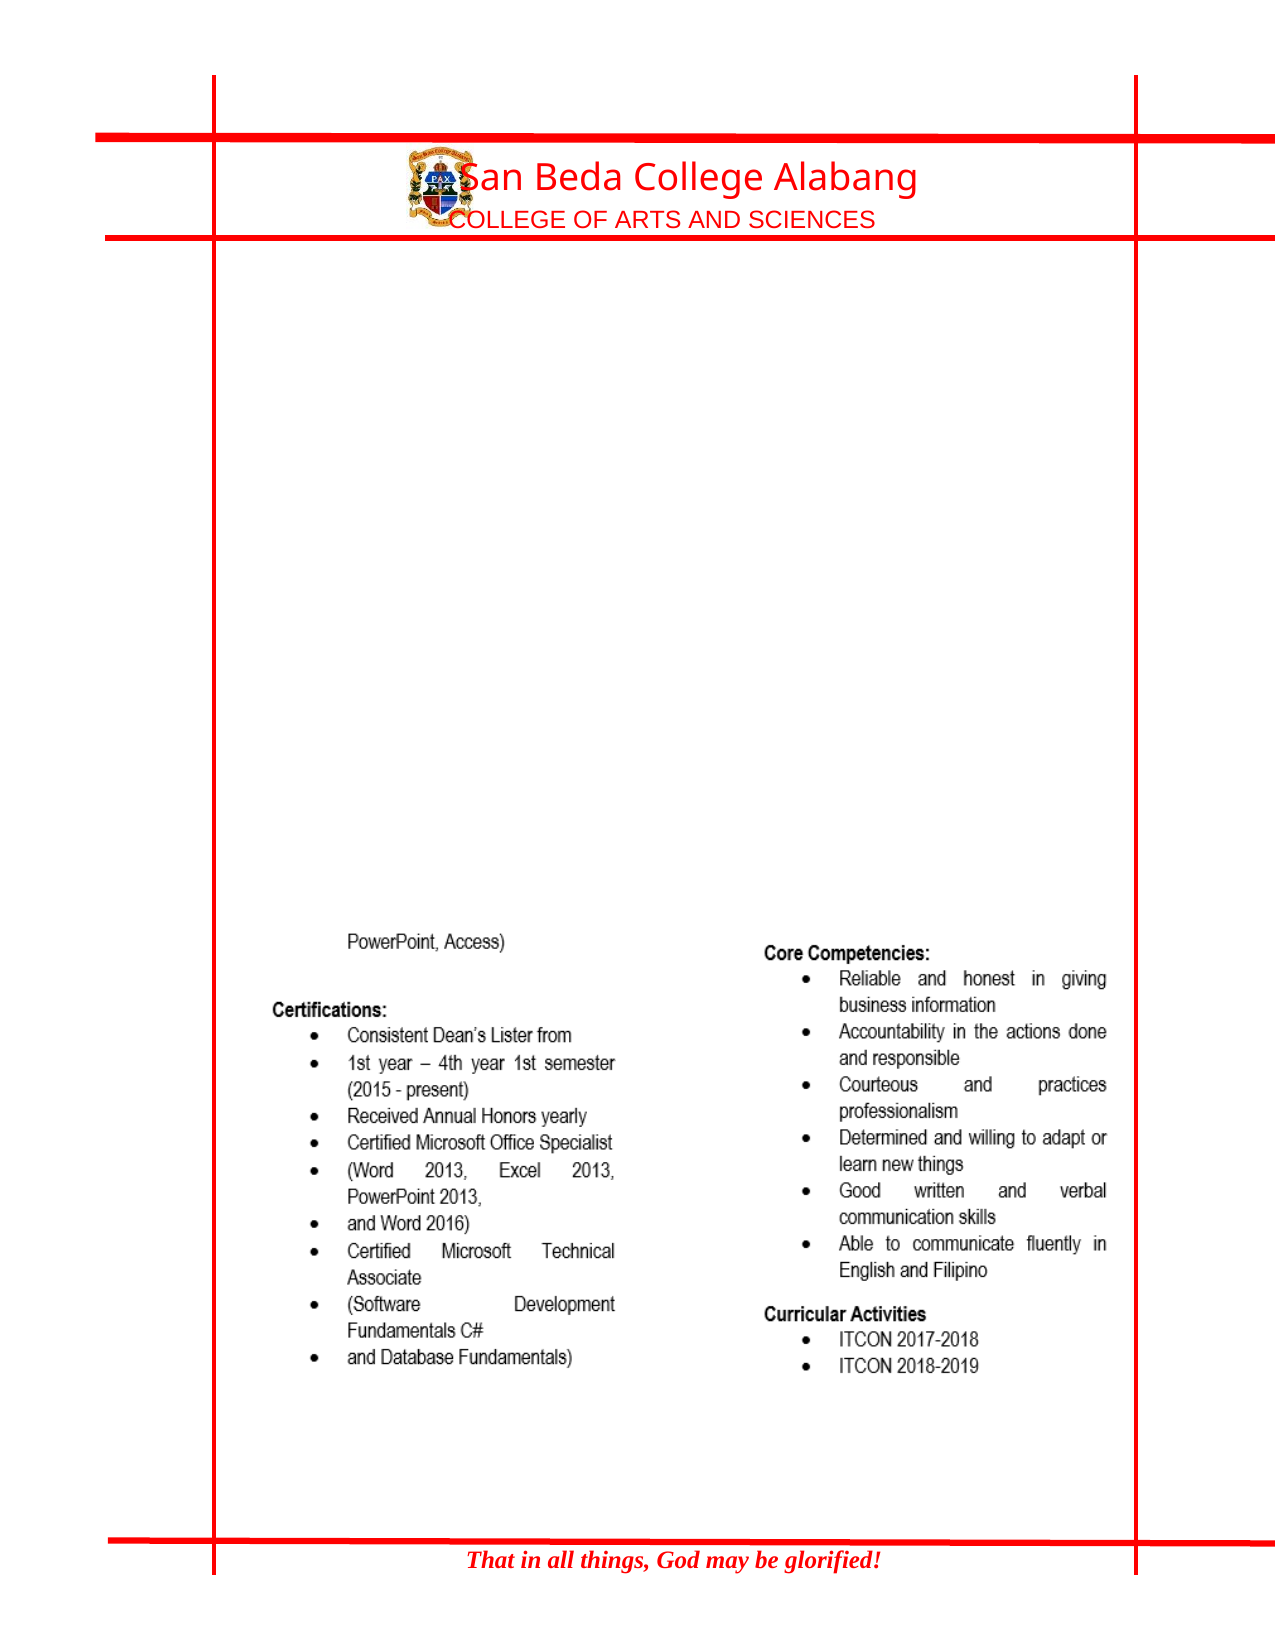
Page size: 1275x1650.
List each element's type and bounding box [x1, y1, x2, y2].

picture [102, 147, 212, 264]
picture [216, 143, 1134, 264]
picture [1138, 147, 1275, 264]
picture [220, 930, 1133, 1387]
